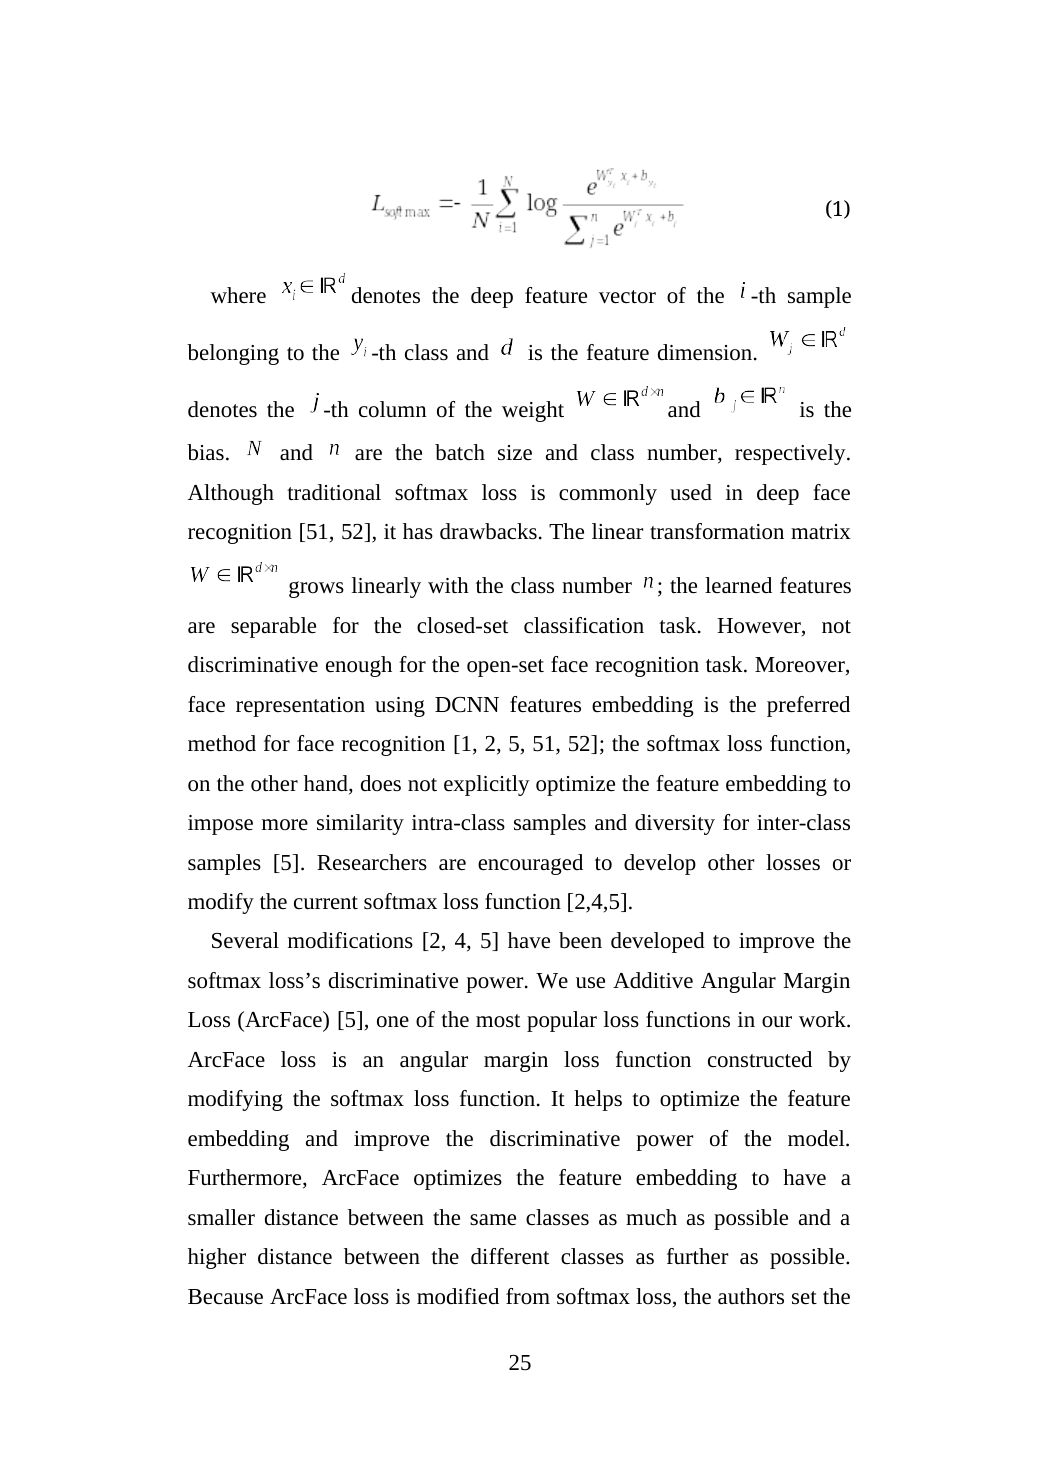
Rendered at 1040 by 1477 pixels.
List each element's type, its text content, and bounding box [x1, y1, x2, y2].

table_header (1) [793, 150, 851, 267]
text where denotes the deep feature vector of the -th sample belonging to the -th class and is the feature dimension. denotes the -th column of the weight and is the bias. and are the batch size and class number, respectively. Although traditional softmax loss is commonly used in deep face recognition [51, 52], it has drawbacks. The linear transformation matrix grows linearly with the class number ; the learned features are separable for the closed-set classification task. However, not discriminative enough for the open-set face recognition task. Moreover, face representation using DCNN features embedding is the preferred method for face recognition [1, 2, 5, 51, 52]; the softmax loss function, on the other hand, does not explicitly optimize the feature embedding to impose more similarity intra-class samples and diversity for inter-class samples [5]. Researchers are encouraged to develop other losses or modify the current softmax loss function [2,4,5]. [187, 267, 852, 914]
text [187, 928, 852, 1309]
table_header [188, 150, 793, 267]
